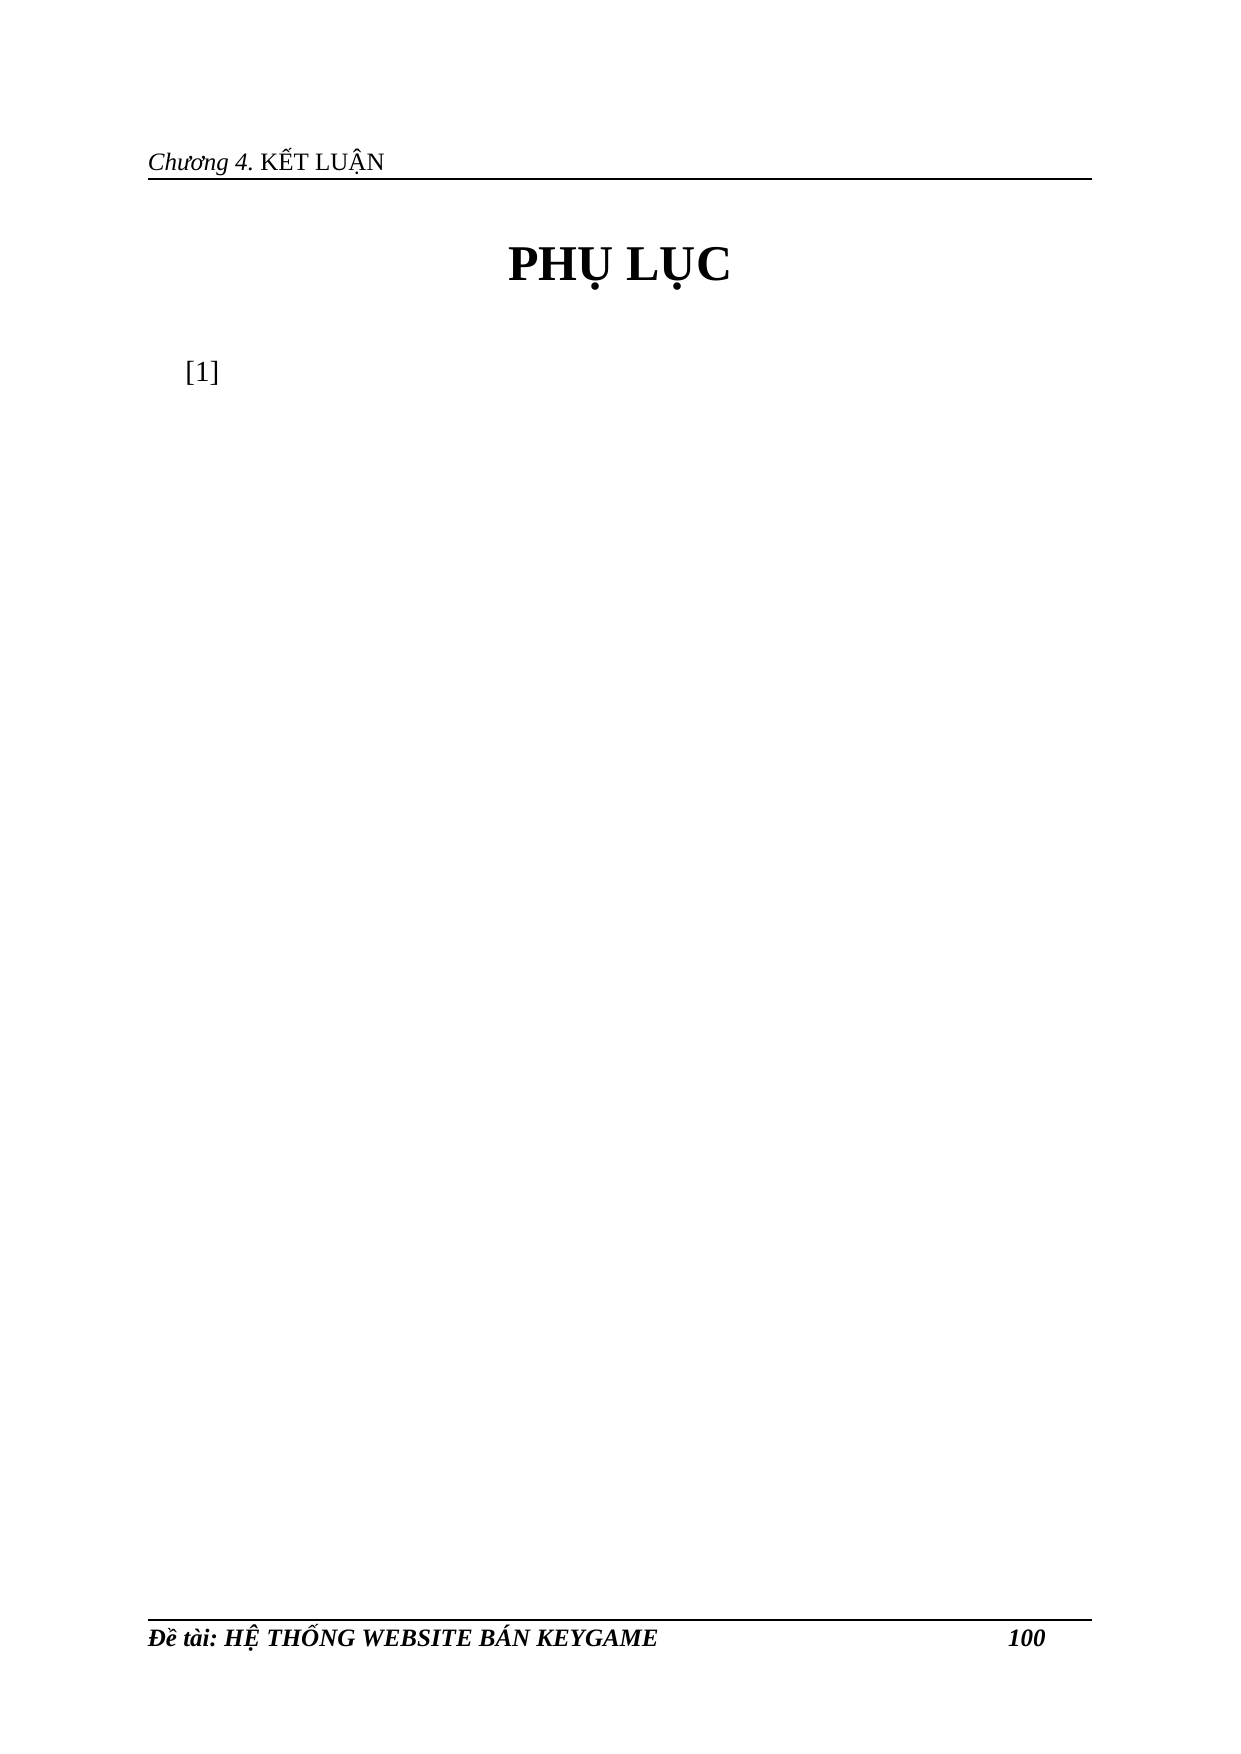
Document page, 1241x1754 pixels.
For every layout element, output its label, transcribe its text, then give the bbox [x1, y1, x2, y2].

subtitle PHỤ LỤC [148, 233, 1092, 291]
